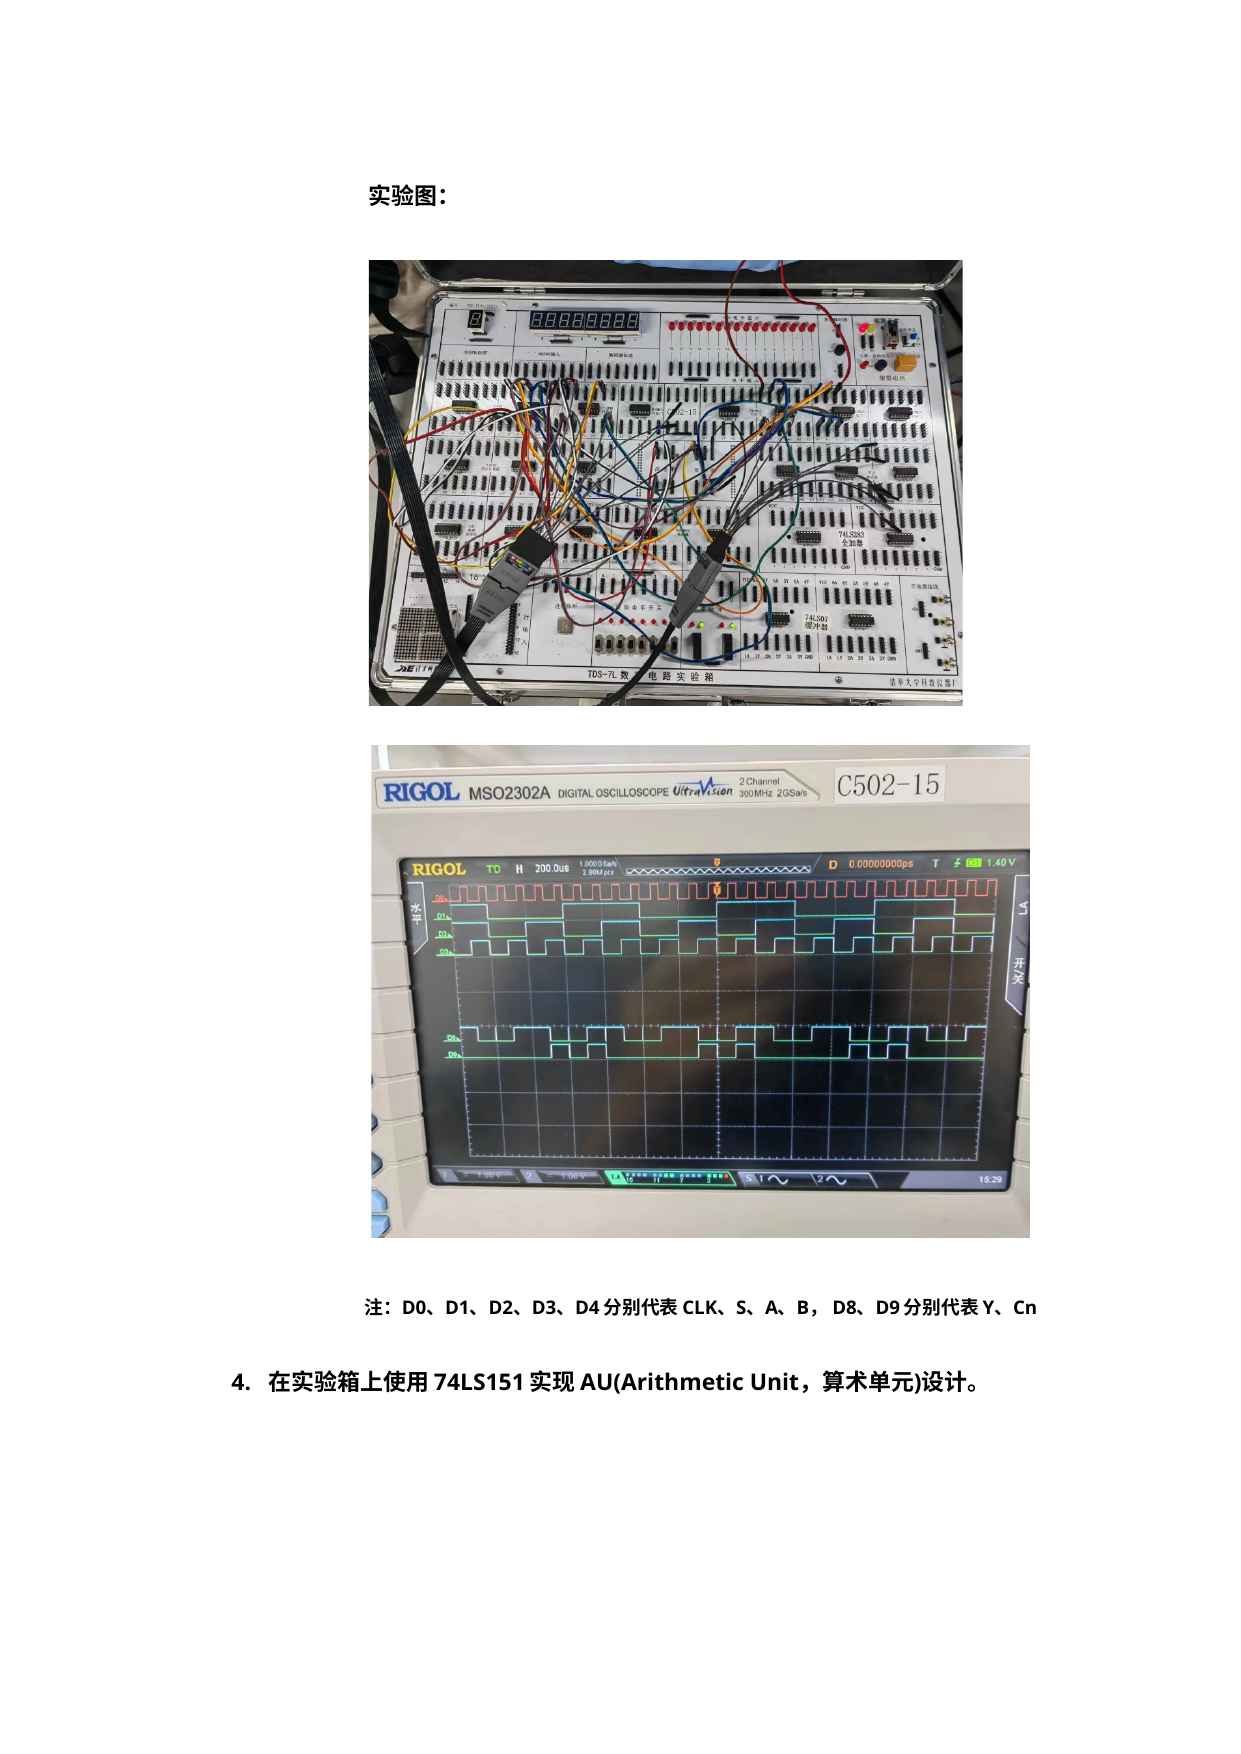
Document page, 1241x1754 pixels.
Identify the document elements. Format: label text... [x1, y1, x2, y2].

picture [371, 745, 1030, 1238]
list 实验图： [369, 162, 1053, 227]
table_header [350, 745, 1052, 1290]
picture [368, 260, 963, 706]
list 在实验箱上使用74LS151实现AU(Arithmetic Unit，算术单元)设计。 [231, 1348, 1053, 1413]
table_cell 注：D0、D1、D2、D3、D4分别代表CLK、S、A、B， D8、D9分别代表Y、Cn [350, 1290, 1052, 1348]
